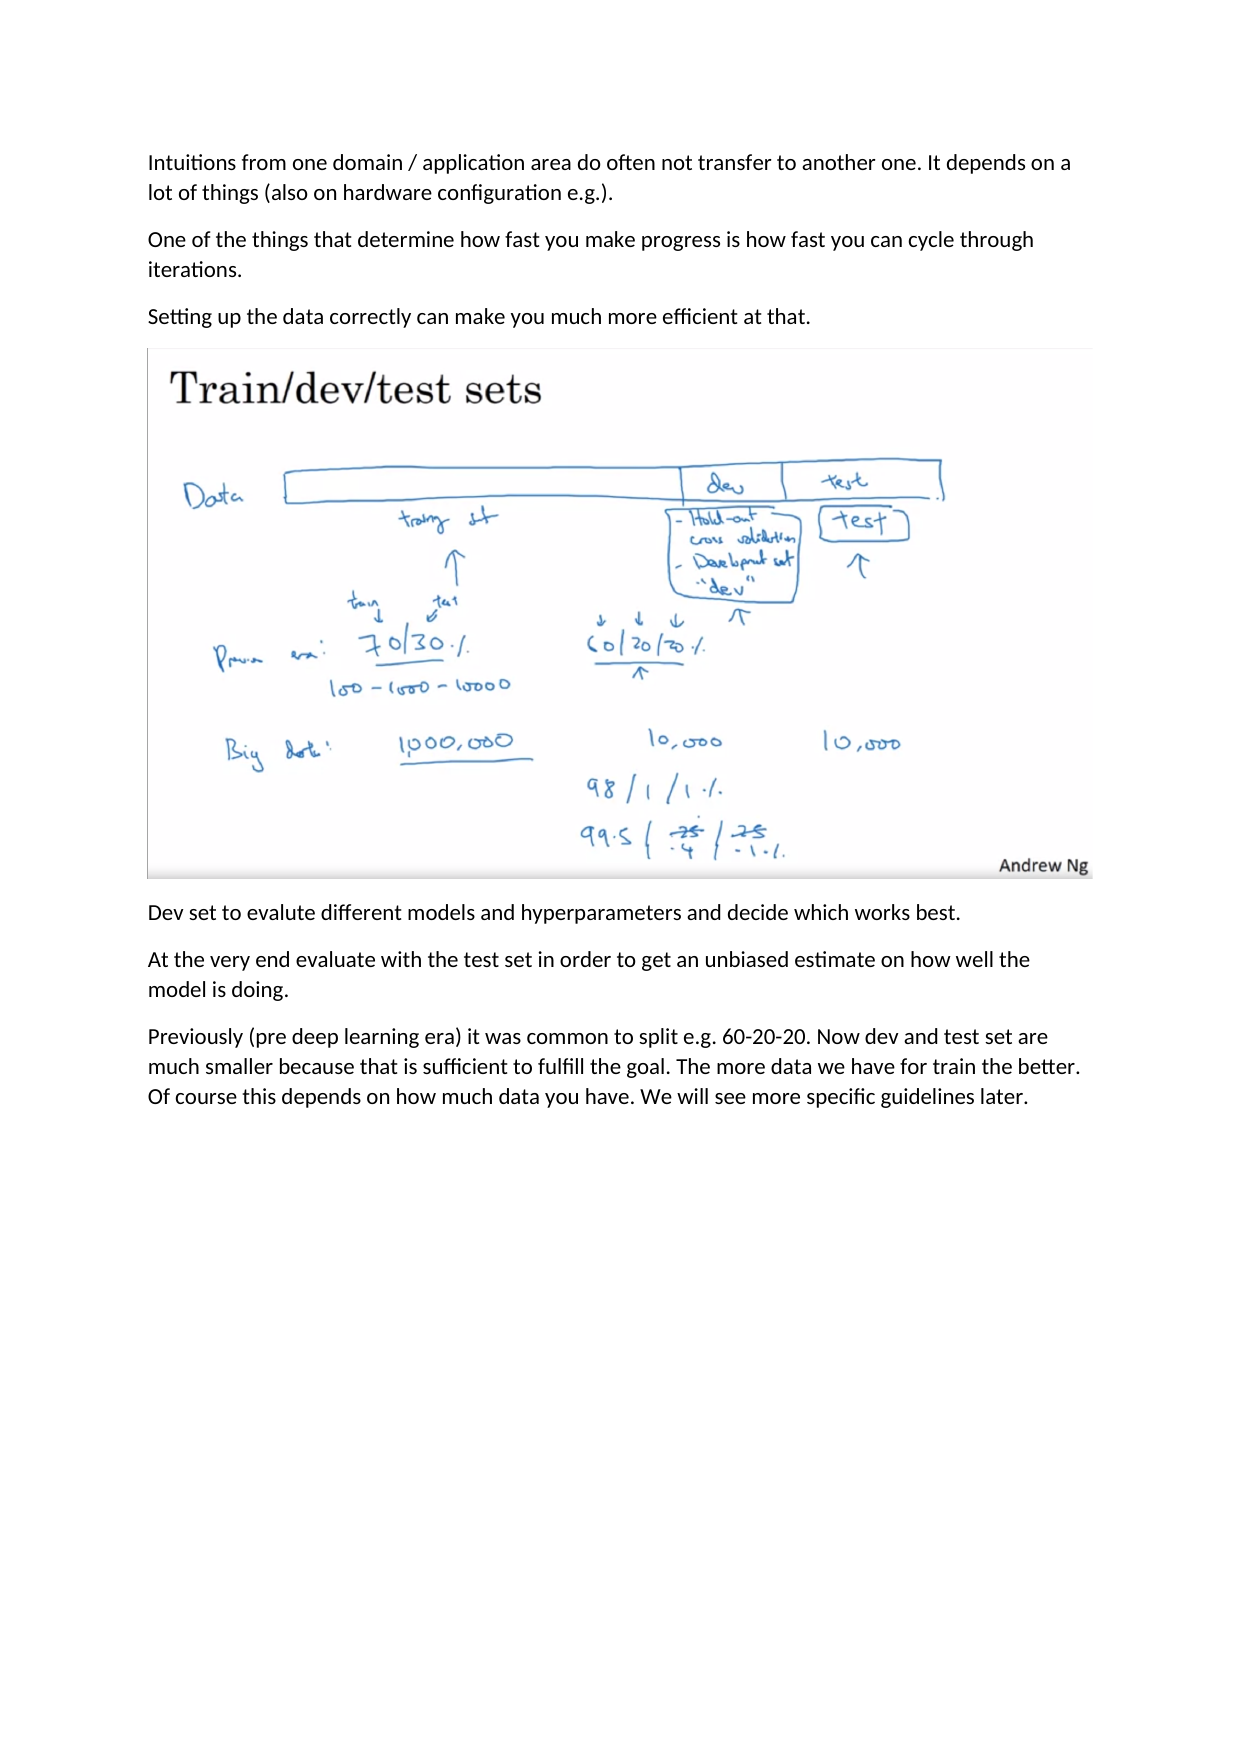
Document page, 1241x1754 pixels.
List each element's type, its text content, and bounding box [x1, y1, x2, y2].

text Intuitions from one domain / application area do often not transfer to another one. It depends on a lot of things (also on hardware configuration e.g.). [148, 148, 1093, 206]
text At the very end evaluate with the test set in order to get an unbiased estimate on how well the model is doing. [148, 945, 1093, 1003]
text Previously (pre deep learning era) it was common to split e.g. 60-20-20. Now dev and test set are much smaller because that is sufficient to fulfill the goal. The more data we have for train the better. Of course this depends on how much data you have. We will see more specific guidelines later. [148, 1022, 1093, 1110]
picture [147, 348, 1093, 879]
text Setting up the data correctly can make you much more efficient at that. [148, 302, 1093, 330]
text Dev set to evalute different models and hyperparameters and decide which works best. [148, 898, 1093, 926]
text One of the things that determine how fast you make progress is how fast you can cycle through iterations. [148, 225, 1093, 283]
